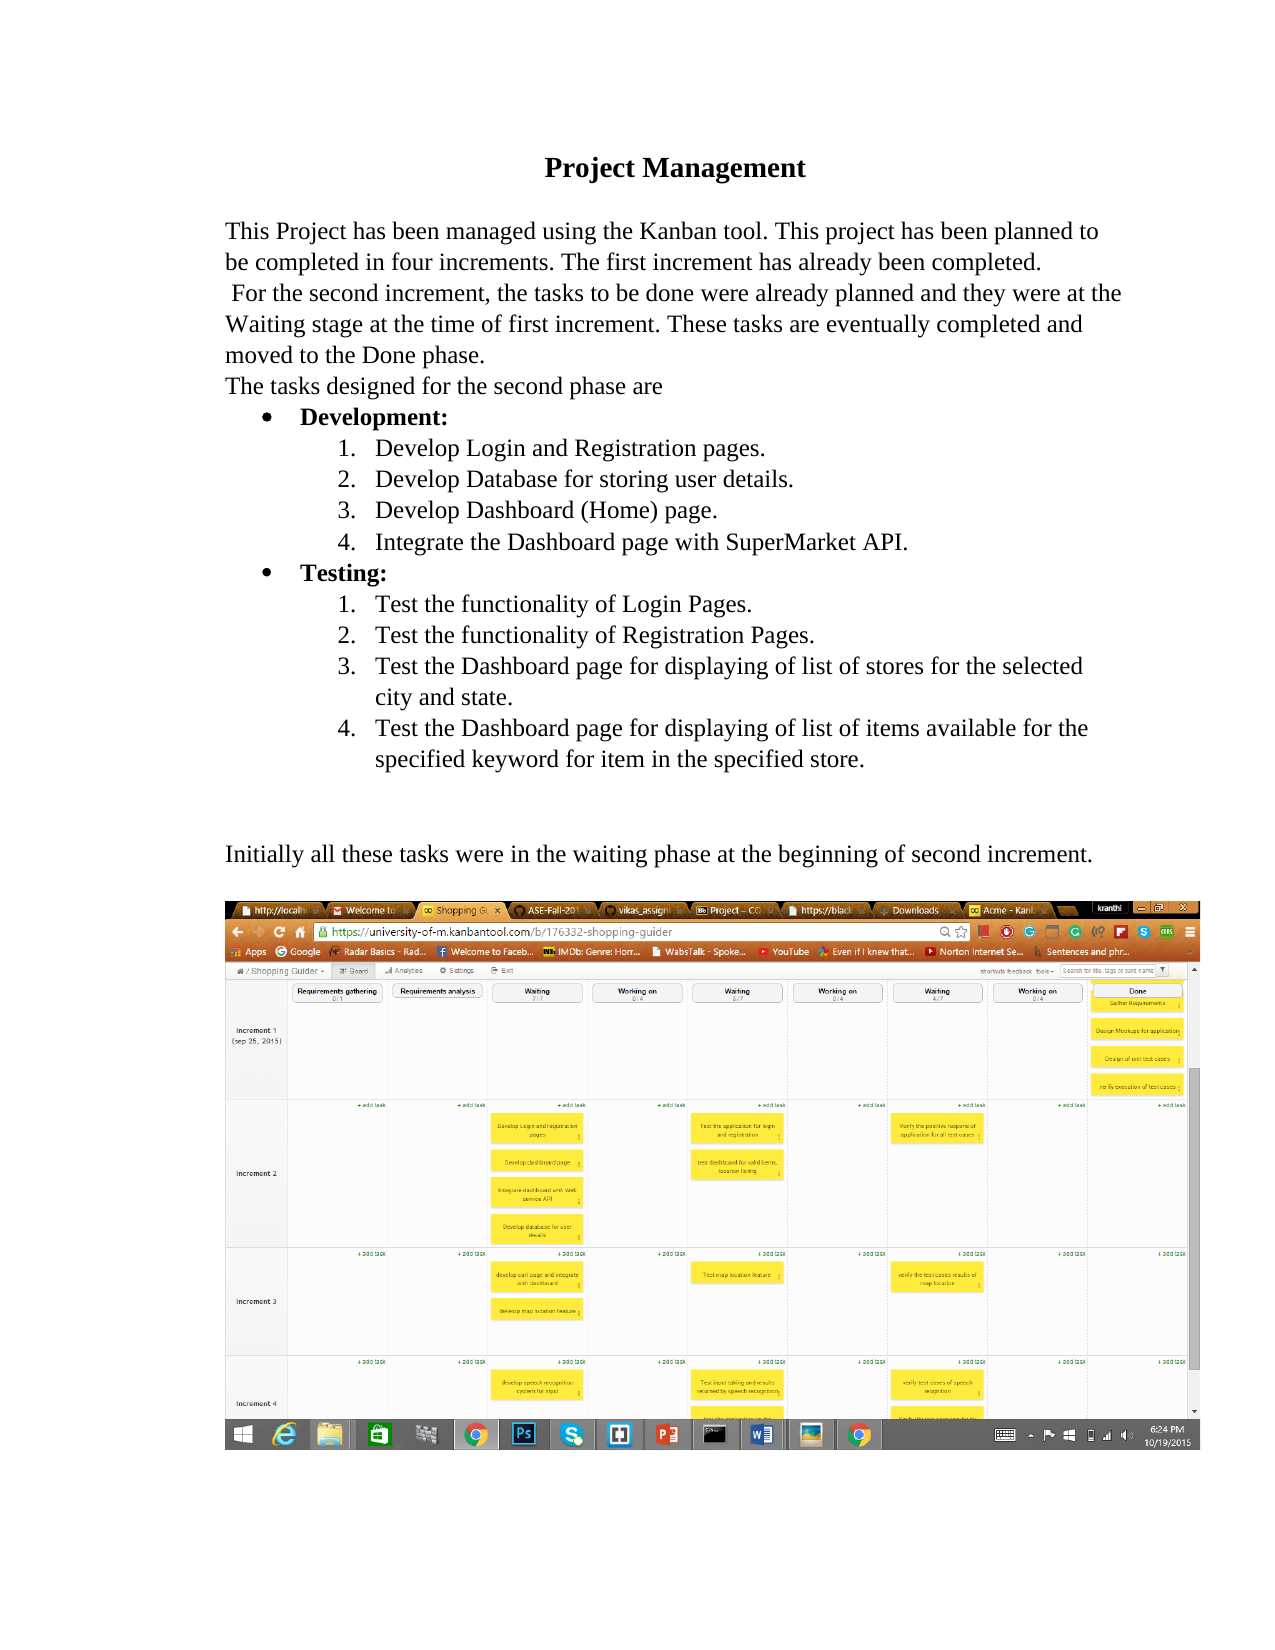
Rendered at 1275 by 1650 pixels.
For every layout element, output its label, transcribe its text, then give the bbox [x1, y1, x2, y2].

list Test the Dashboard page for displaying of list of items available for the specified keyword for item in the specified store. [337, 713, 1125, 773]
list Testing: [262, 558, 1125, 586]
list Initially all these tasks were in the waiting phase at the beginning of second increment. [225, 839, 1125, 868]
list Test the functionality of Registration Pages. [337, 620, 1125, 648]
list Development: [262, 402, 1125, 431]
list Project Management [225, 150, 1125, 183]
list Develop Dashboard (Home) page. [337, 496, 1125, 524]
list Test the Dashboard page for displaying of list of stores for the selected city and state. [337, 651, 1125, 711]
list Integrate the Dashboard page with SuperMarket API. [337, 527, 1125, 555]
list The tasks designed for the second phase are [225, 371, 1125, 400]
list Test the functionality of Login Pages. [337, 589, 1125, 617]
picture [225, 901, 1200, 1450]
list For the second increment, the tasks to be done were already planned and they were at the Waiting stage at the time of first increment. These tasks are eventually completed and moved to the Done phase. [225, 278, 1125, 369]
list Develop Database for storing user details. [337, 464, 1125, 493]
list This Project has been managed using the Kanban tool. This project has been planned to be completed in four increments. The first increment has already been completed. [225, 216, 1125, 276]
list Develop Login and Registration pages. [337, 433, 1125, 462]
